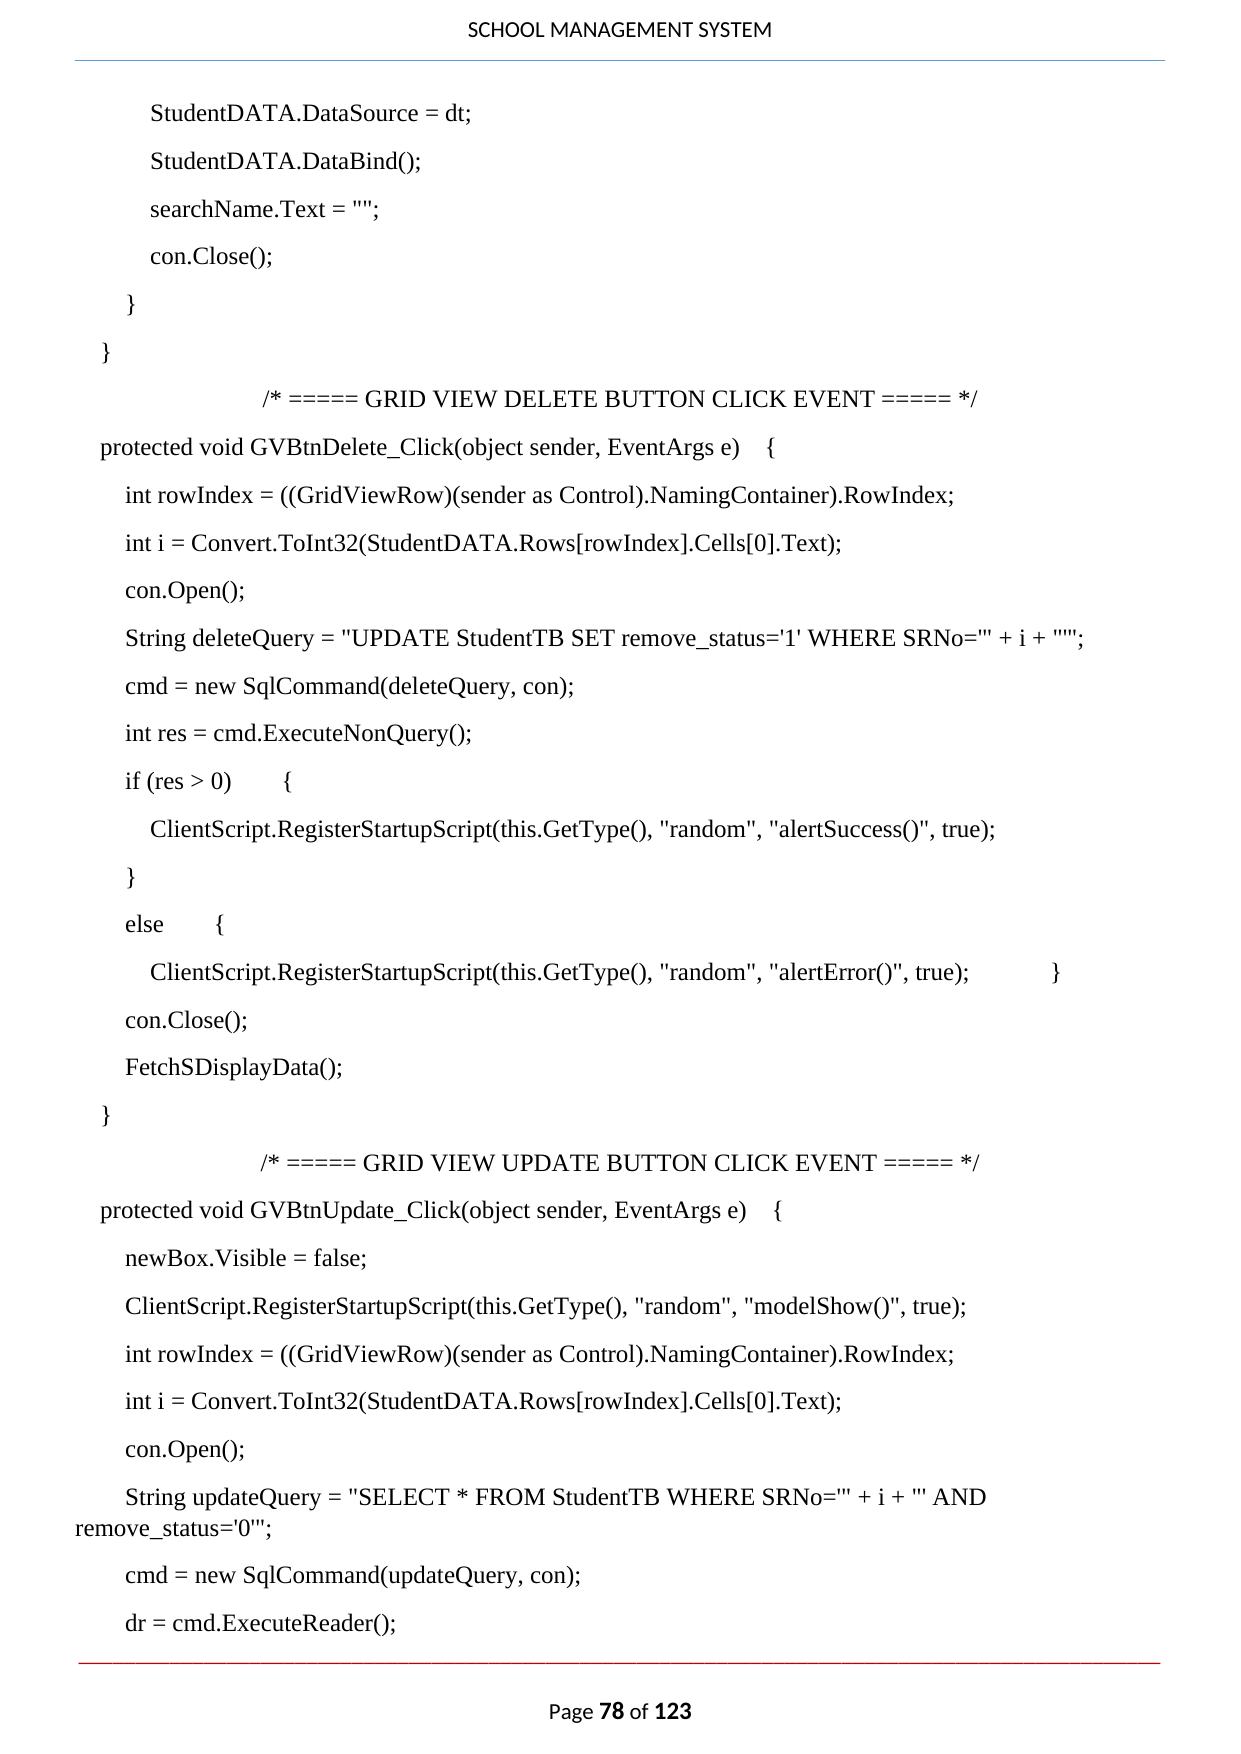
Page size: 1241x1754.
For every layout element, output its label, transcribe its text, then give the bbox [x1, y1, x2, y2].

text con.Close(); [75, 241, 1165, 270]
text cmd = new SqlCommand(deleteQuery, con); [75, 671, 1165, 699]
text con.Open(); [75, 575, 1165, 604]
text ClientScript.RegisterStartupScript(this.GetType(), "random", "alertSuccess()", true); [75, 814, 1165, 843]
text else { [75, 909, 1165, 938]
text con.Open(); [75, 1434, 1165, 1463]
text newBox.Visible = false; [75, 1243, 1165, 1272]
text /* ===== GRID VIEW UPDATE BUTTON CLICK EVENT ===== */ [75, 1148, 1165, 1177]
text ClientScript.RegisterStartupScript(this.GetType(), "random", "alertError()", true); } [75, 957, 1165, 986]
text ClientScript.RegisterStartupScript(this.GetType(), "random", "modelShow()", true); [75, 1291, 1165, 1320]
text } [75, 289, 1165, 318]
text int rowIndex = ((GridViewRow)(sender as Control).NamingContainer).RowIndex; [75, 1339, 1165, 1367]
text int i = Convert.ToInt32(StudentDATA.Rows[rowIndex].Cells[0].Text); [75, 528, 1165, 556]
text StudentDATA.DataBind(); [75, 146, 1165, 175]
text } [75, 862, 1165, 890]
text /* ===== GRID VIEW DELETE BUTTON CLICK EVENT ===== */ [75, 384, 1165, 413]
text } [75, 337, 1165, 366]
text } [75, 1100, 1165, 1129]
text FetchSDisplayData(); [75, 1052, 1165, 1081]
text if (res > 0) { [75, 766, 1165, 795]
text protected void GVBtnUpdate_Click(object sender, EventArgs e) { [75, 1196, 1165, 1224]
text int res = cmd.ExecuteNonQuery(); [75, 718, 1165, 747]
text con.Close(); [75, 1005, 1165, 1033]
text StudentDATA.DataSource = dt; [75, 98, 1165, 127]
text int i = Convert.ToInt32(StudentDATA.Rows[rowIndex].Cells[0].Text); [75, 1386, 1165, 1415]
text String deleteQuery = "UPDATE StudentTB SET remove_status='1' WHERE SRNo='" + i + "'"; [75, 623, 1165, 652]
text dr = cmd.ExecuteReader(); [75, 1608, 1165, 1637]
text searchName.Text = ""; [75, 194, 1165, 222]
text cmd = new SqlCommand(updateQuery, con); [75, 1561, 1165, 1589]
text int rowIndex = ((GridViewRow)(sender as Control).NamingContainer).RowIndex; [75, 480, 1165, 509]
text String updateQuery = "SELECT * FROM StudentTB WHERE SRNo='" + i + "' AND remove_status='0'"; [75, 1482, 1165, 1542]
text protected void GVBtnDelete_Click(object sender, EventArgs e) { [75, 432, 1165, 461]
